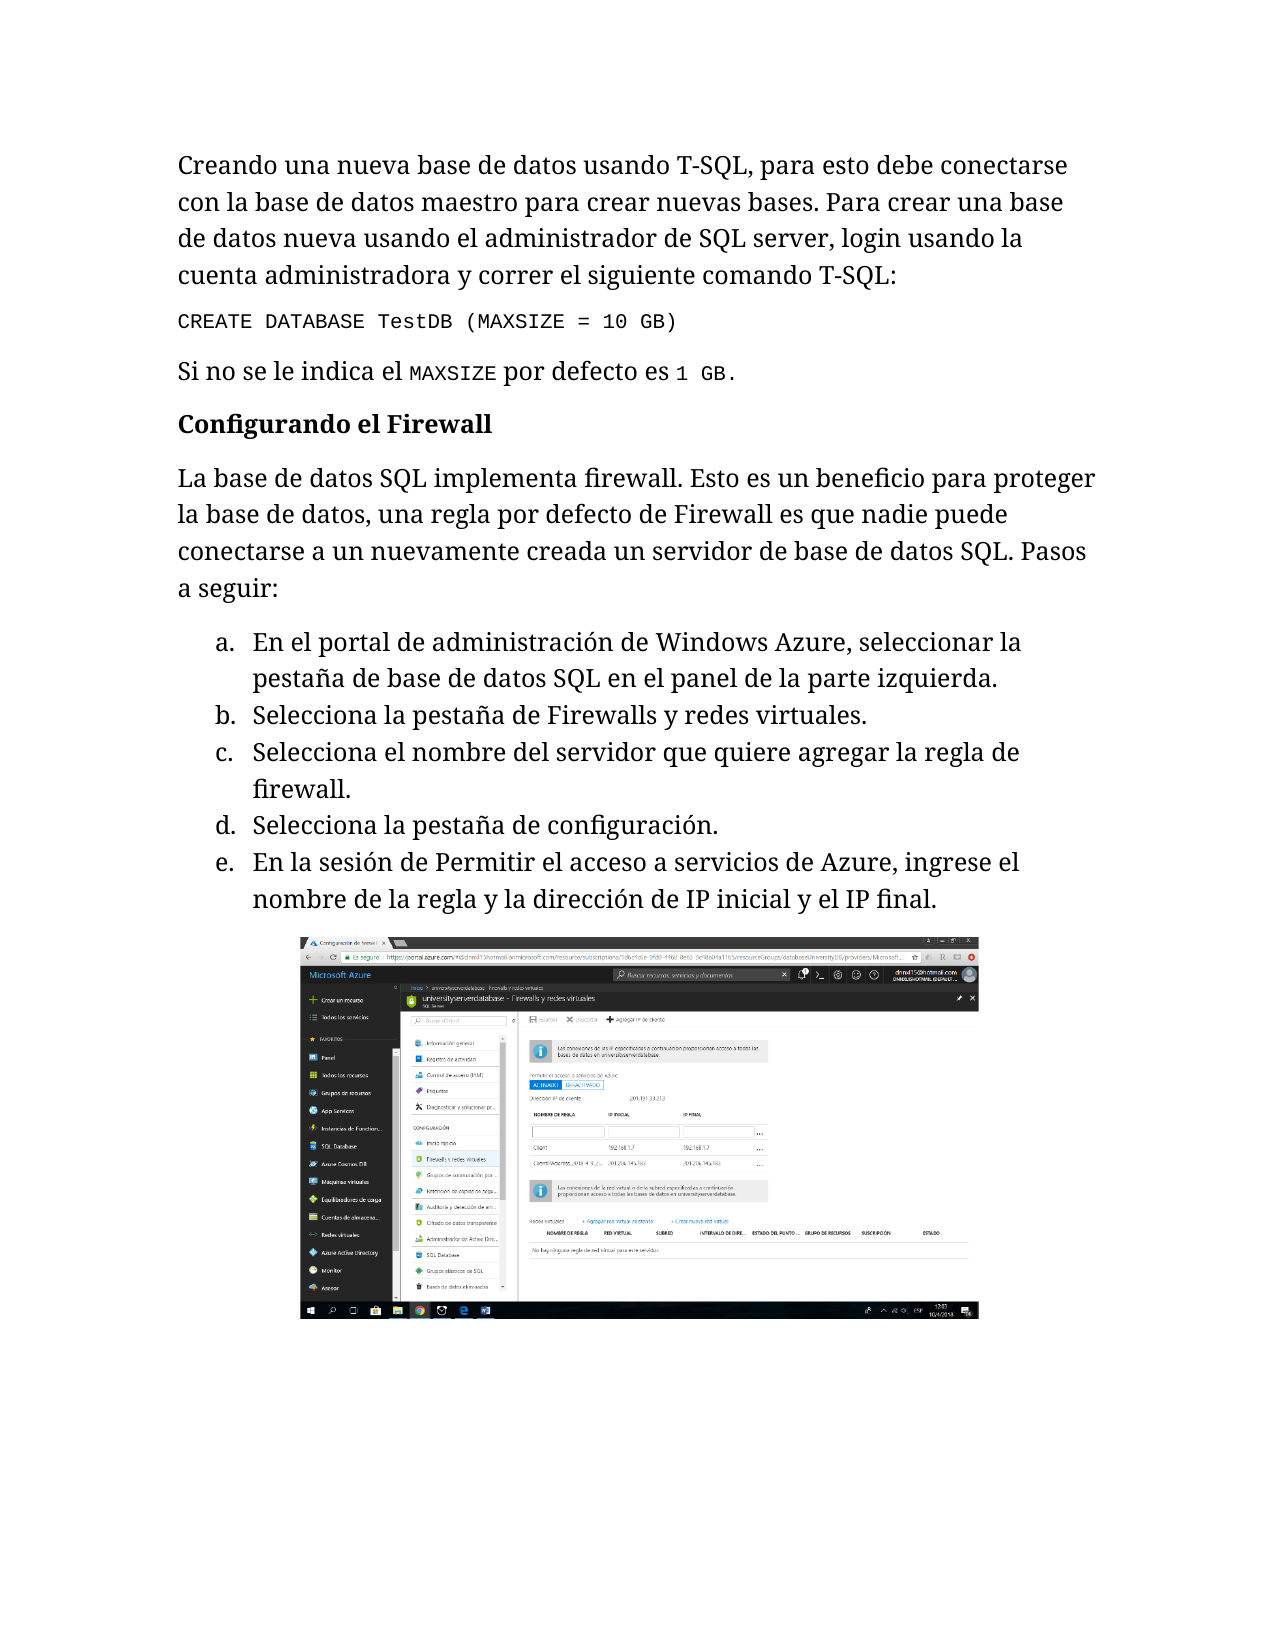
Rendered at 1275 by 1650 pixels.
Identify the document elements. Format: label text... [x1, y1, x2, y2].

text Configurando el Firewall [177, 407, 1098, 441]
list Selecciona el nombre del servidor que quiere agregar la regla de firewall. [215, 734, 1098, 805]
text Si no se le indica el MAXSIZE por defecto es 1 GB. [177, 353, 1098, 388]
list Selecciona la pestaña de Firewalls y redes virtuales. [215, 698, 1098, 732]
text CREATE DATABASE TestDB (MAXSIZE = 10 GB) [177, 311, 1098, 335]
list Selecciona la pestaña de configuración. [215, 808, 1098, 842]
text Creando una nueva base de datos usando T-SQL, para esto debe conectarse con la base de datos maestro para crear nuevas bases. Para crear una base de datos nueva usando el administrador de SQL server, login usando la cuenta administradora y correr el siguiente comando T-SQL: [177, 148, 1098, 292]
list En la sesión de Permitir el acceso a servicios de Azure, ingrese el nombre de la regla y la dirección de IP inicial y el IP final. [215, 845, 1098, 916]
list En el portal de administración de Windows Azure, seleccionar la pestaña de base de datos SQL en el panel de la parte izquierda. [215, 624, 1098, 695]
text La base de datos SQL implementa firewall. Esto es un beneficio para proteger la base de datos, una regla por defecto de Firewall es que nadie puede conectarse a un nuevamente creada un servidor de base de datos SQL. Pasos a seguir: [177, 460, 1098, 605]
picture [300, 937, 979, 1319]
